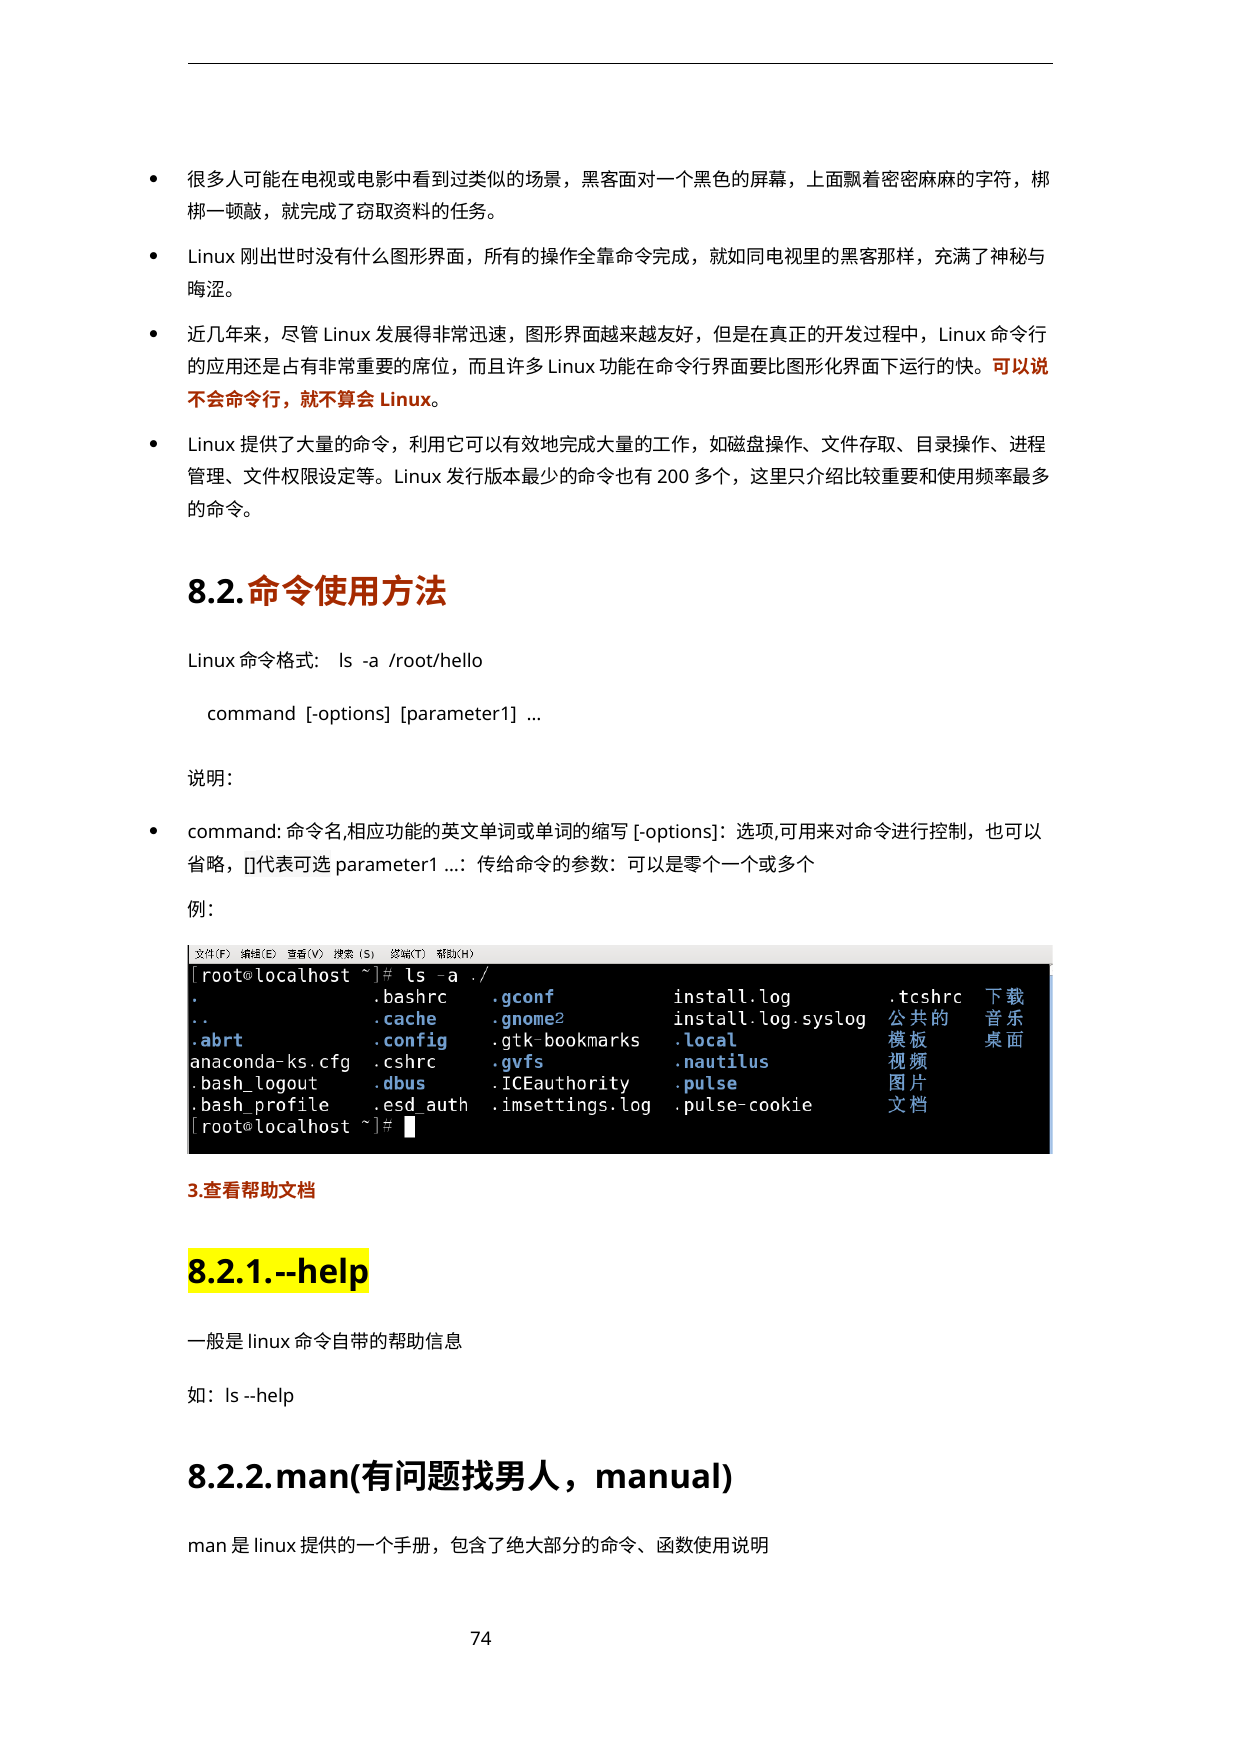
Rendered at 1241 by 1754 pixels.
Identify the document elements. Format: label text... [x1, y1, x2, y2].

subtitle 命令使用方法 [187, 556, 1053, 621]
list Linux 提供了大量的命令，利用它可以有效地完成大量的工作，如磁盘操作、文件存取、目录操作、进程管理、文件权限设定等。Linux 发行版本最少的命令也有 200 多个，这里只介绍比较重要和使用频率最多的命令。 [150, 427, 1053, 524]
text 例： [187, 892, 1053, 924]
subtitle man(有问题找男人，manual) [187, 1442, 1053, 1507]
text 说明： [187, 761, 1053, 793]
text 如：ls --help [187, 1378, 1053, 1410]
list 很多人可能在电视或电影中看到过类似的场景，黑客面对一个黑色的屏幕，上面飘着密密麻麻的字符，梆梆一顿敲，就完成了窃取资料的任务。 [150, 162, 1053, 227]
text 一般是linux命令自带的帮助信息 [187, 1324, 1053, 1356]
picture [187, 945, 1053, 1154]
text man是linux提供的一个手册，包含了绝大部分的命令、函数使用说明 [187, 1528, 1053, 1561]
list command: 命令名,相应功能的英文单词或单词的缩写 [-options]：选项,可用来对命令进行控制，也可以省略，[]代表可选 parameter1 …：传给命令的参数：可以是零个一个或多个 [150, 814, 1053, 879]
text Linux命令格式: ls -a /root/hello [187, 643, 1053, 675]
text 3.查看帮助文档 [187, 1173, 1053, 1206]
text command [-options] [parameter1] … [187, 696, 1053, 729]
list 近几年来，尽管 Linux 发展得非常迅速，图形界面越来越友好，但是在真正的开发过程中，Linux 命令行的应用还是占有非常重要的席位，而且许多Linux功能在命令行界面要比图形化界面下运行的快。可以说不会命令行，就不算会 Linux。 [150, 317, 1053, 414]
subtitle --help [187, 1238, 1053, 1303]
list Linux 刚出世时没有什么图形界面，所有的操作全靠命令完成，就如同电视里的黑客那样，充满了神秘与晦涩。 [150, 239, 1053, 304]
